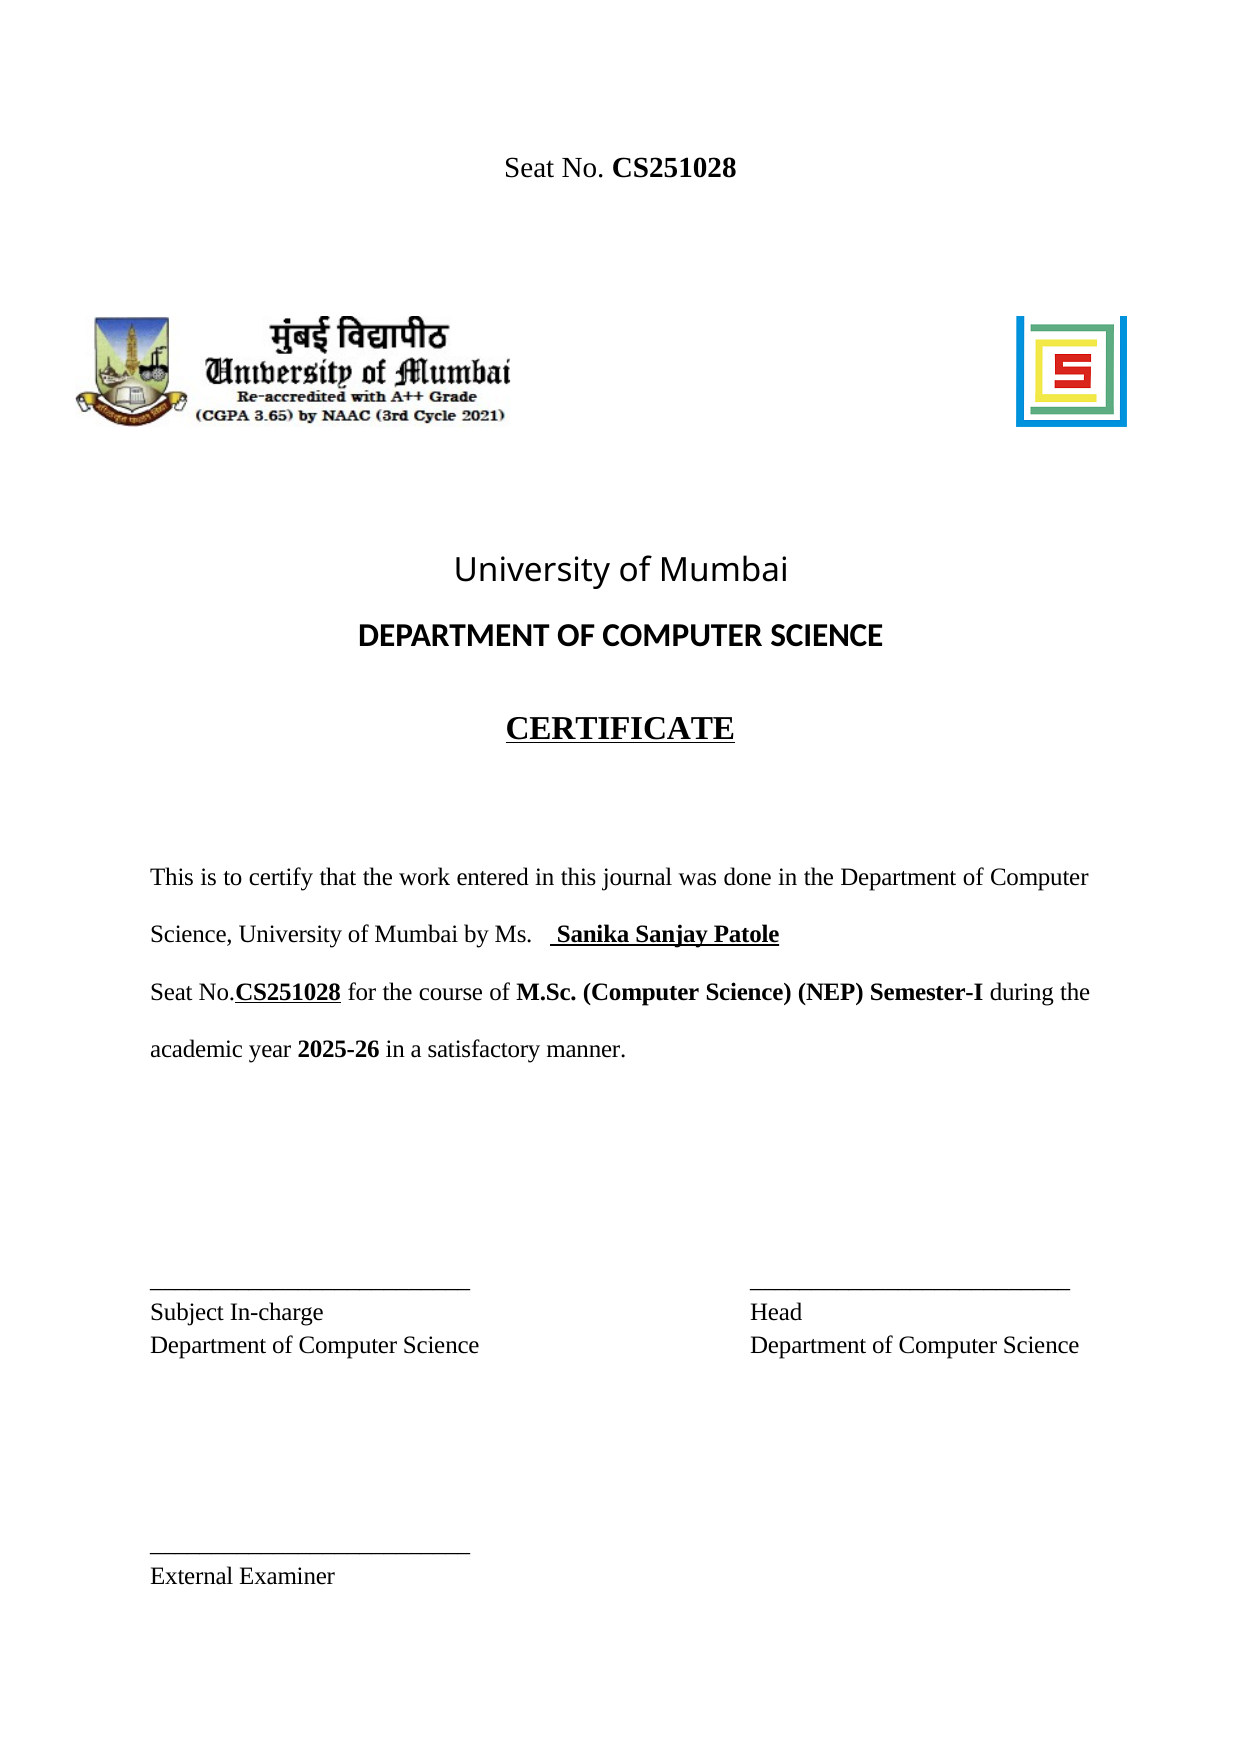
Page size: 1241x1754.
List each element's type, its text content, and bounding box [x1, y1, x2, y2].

picture [1024, 316, 1120, 420]
text CERTIFICATE [150, 708, 1090, 747]
picture [75, 316, 511, 427]
text External Examiner [150, 1561, 1090, 1590]
text Subject In-charge Head [150, 1297, 1090, 1326]
text __________________________ __________________________ [150, 1264, 1090, 1293]
text Department of Computer Science Department of Computer Science [150, 1330, 1090, 1359]
text __________________________ [150, 1528, 1090, 1557]
text This is to certify that the work entered in this journal was done in the Department of Computer Science, University of Mumbai by Ms. Sanika Sanjay Patole [150, 862, 1090, 948]
text University of Mumbai [152, 545, 1090, 591]
text Seat No.CS251028 for the course of M.Sc. (Computer Science) (NEP) Semester-I during the academic year 2025-26 in a satisfactory manner. [150, 977, 1090, 1063]
text Seat No. CS251028 [150, 150, 1090, 183]
text DEPARTMENT OF COMPUTER SCIENCE [151, 614, 1090, 655]
